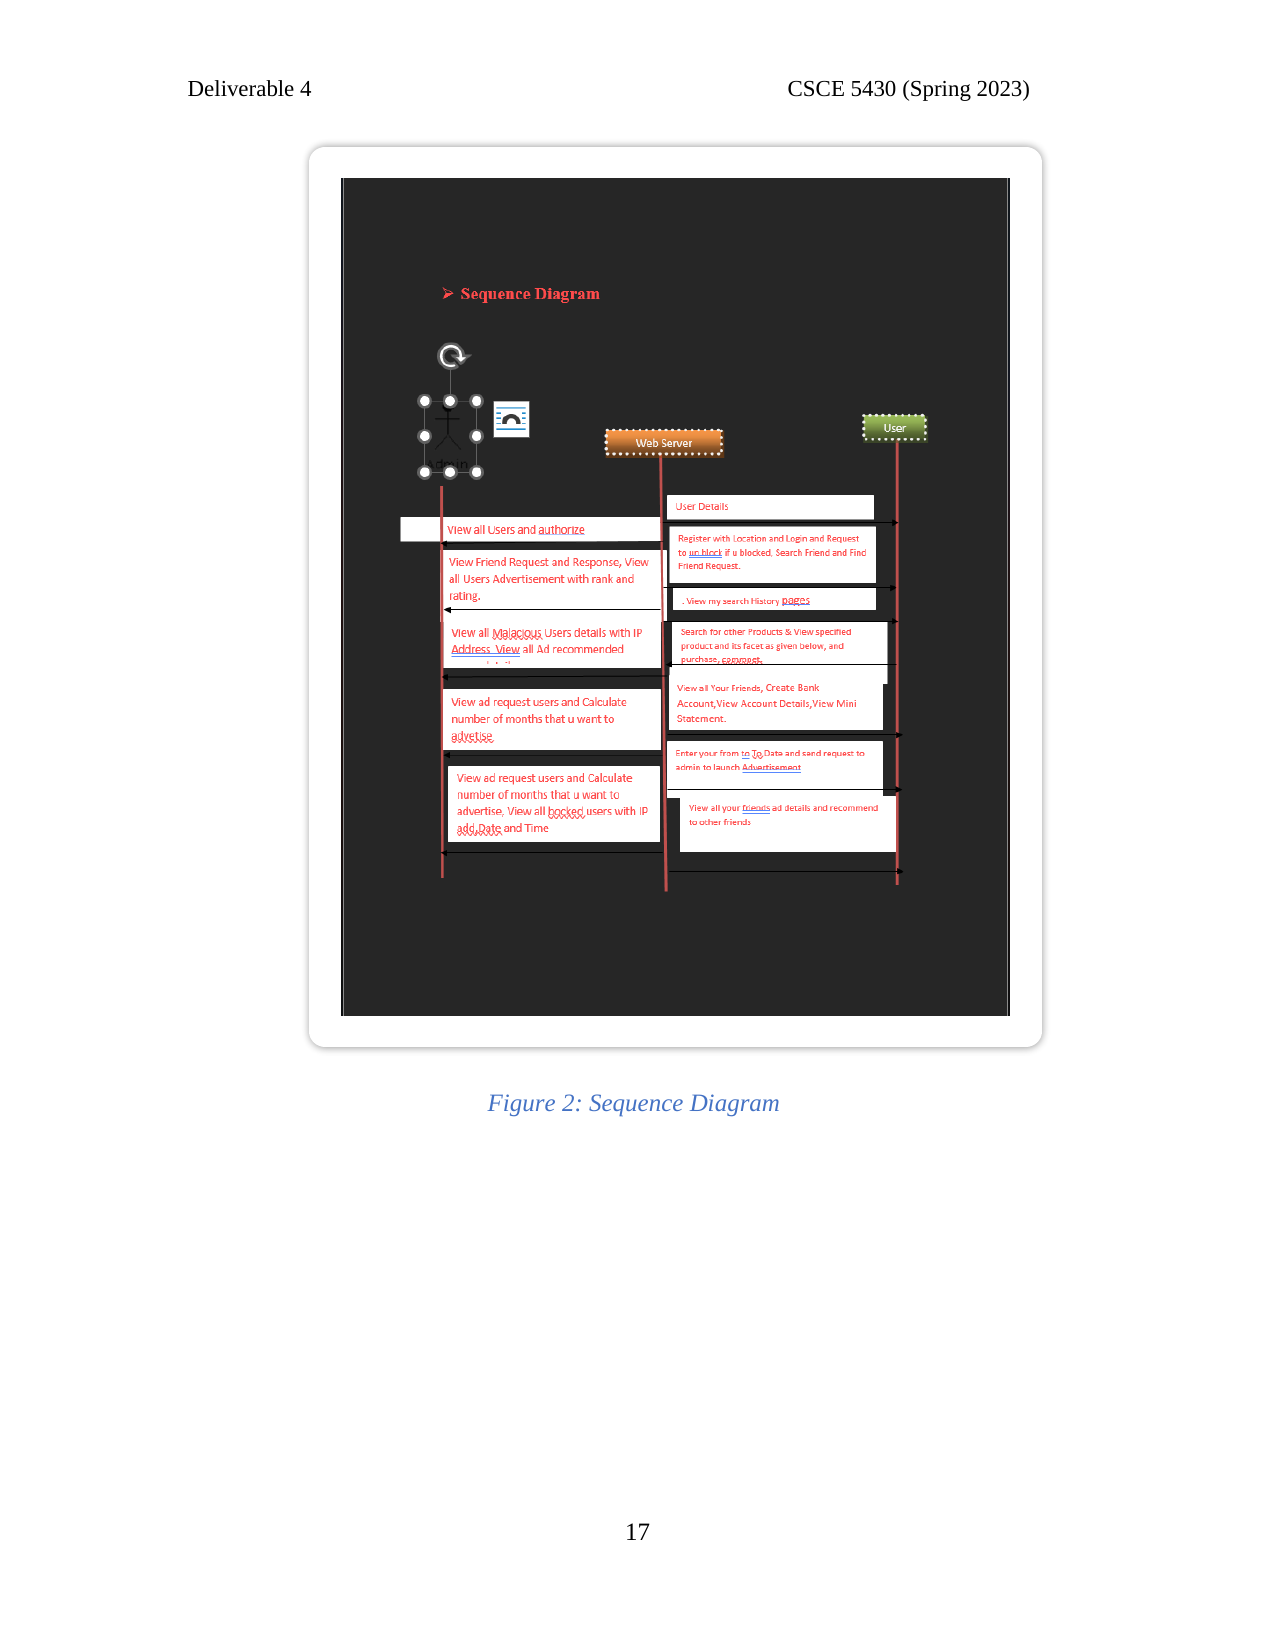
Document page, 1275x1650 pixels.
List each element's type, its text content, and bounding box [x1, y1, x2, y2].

picture [341, 178, 1010, 1016]
